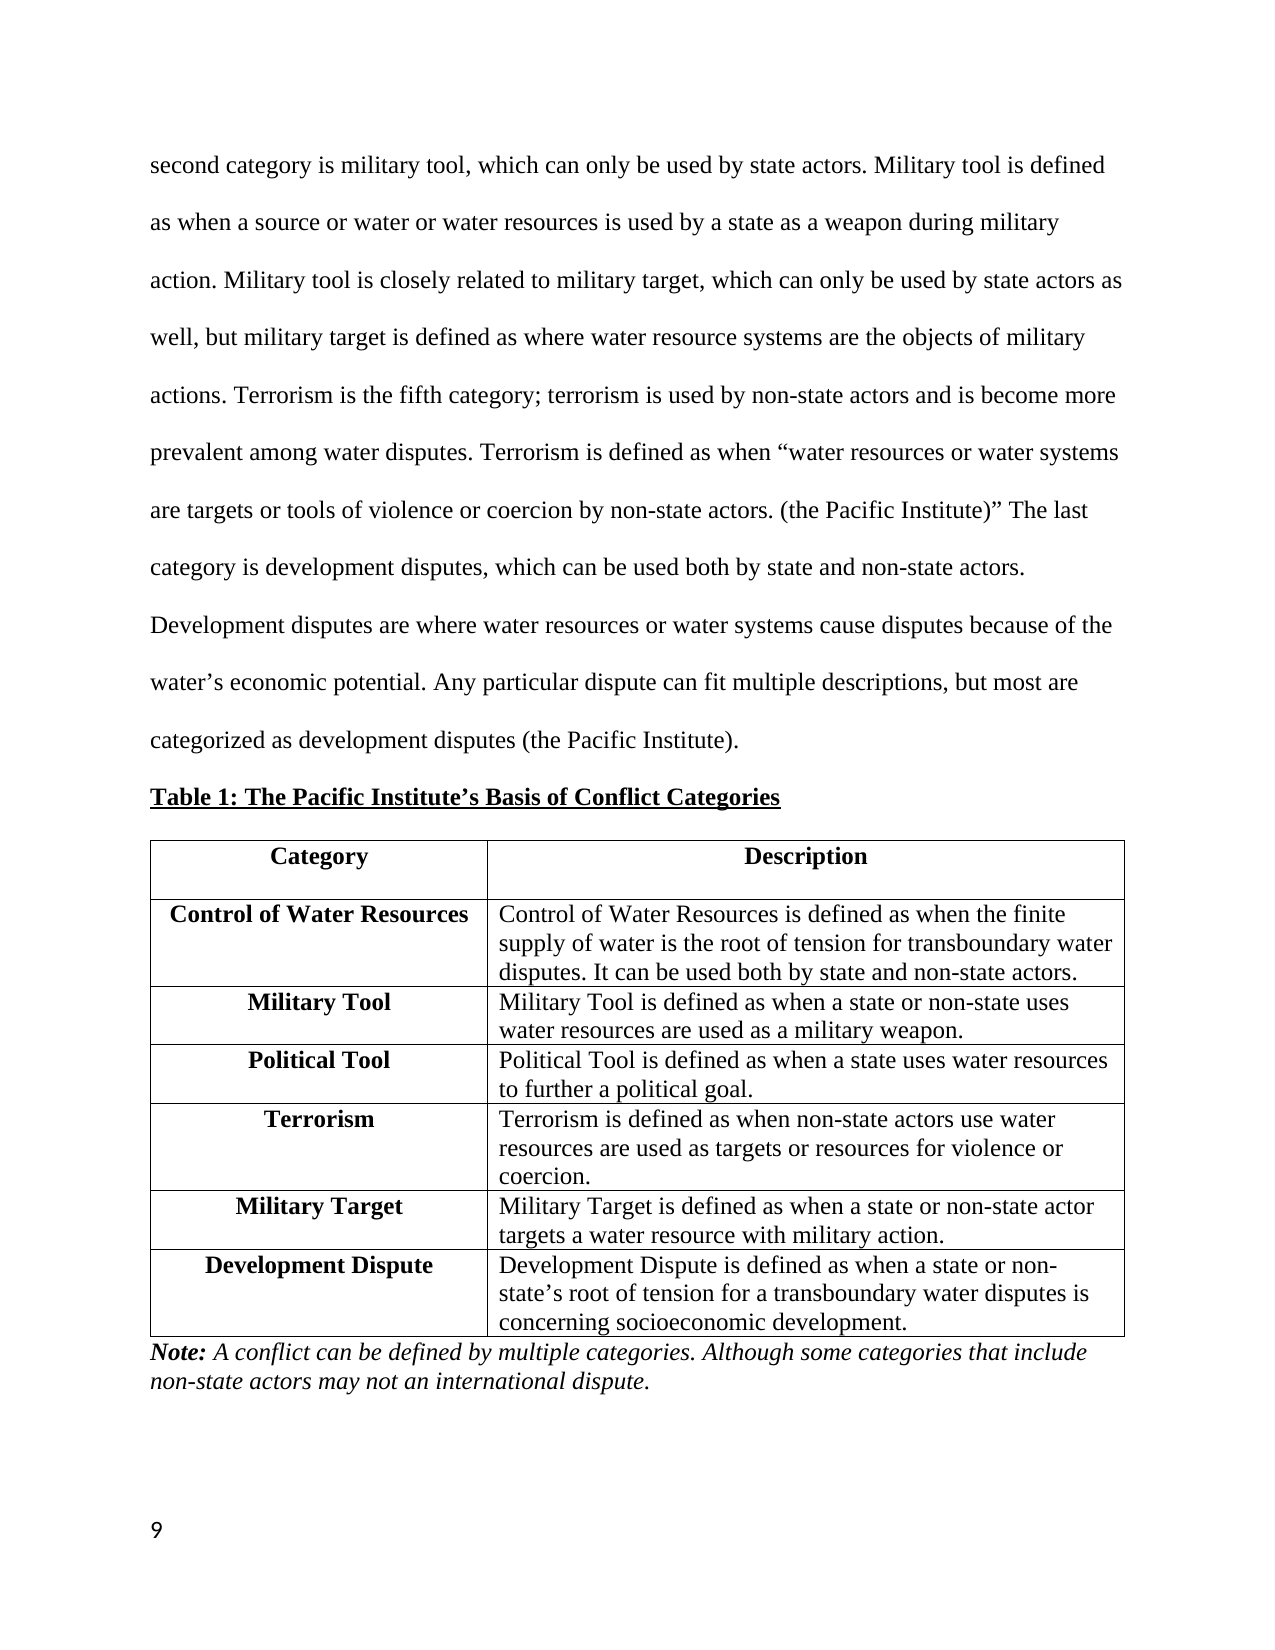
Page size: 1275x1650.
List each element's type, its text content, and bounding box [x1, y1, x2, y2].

table_cell Control of Water Resources [151, 900, 487, 986]
table_cell Terrorism is defined as when non-state actors use water resources are used as targets or resources for violence or coercion. [488, 1104, 1124, 1190]
table_cell Development Dispute is defined as when a state or non-state’s root of tension for a transboundary water disputes is concerning socioeconomic development. [488, 1250, 1124, 1336]
table_cell Development Dispute [151, 1250, 487, 1336]
text Table 1: The Pacific Institute’s Basis of Conflict Categories [150, 782, 1125, 811]
table_cell Military Target [151, 1191, 487, 1249]
table_header Description [488, 841, 1124, 898]
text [150, 150, 1125, 754]
table_cell Military Tool is defined as when a state or non-state uses water resources are used as a military weapon. [488, 987, 1124, 1044]
table_cell Political Tool is defined as when a state uses water resources to further a political goal. [488, 1045, 1124, 1103]
table_cell Military Tool [151, 987, 487, 1044]
table_cell Control of Water Resources is defined as when the finite supply of water is the root of tension for transboundary water disputes. It can be used both by state and non-state actors. [488, 900, 1124, 986]
table_cell Terrorism [151, 1104, 487, 1190]
table_cell Political Tool [151, 1045, 487, 1103]
text Note: A conflict can be defined by multiple categories. Although some categories that include non-state actors may not an international dispute. [150, 1337, 1125, 1394]
table_cell Military Target is defined as when a state or non-state actor targets a water resource with military action. [488, 1191, 1124, 1249]
table_header Category [151, 841, 487, 898]
